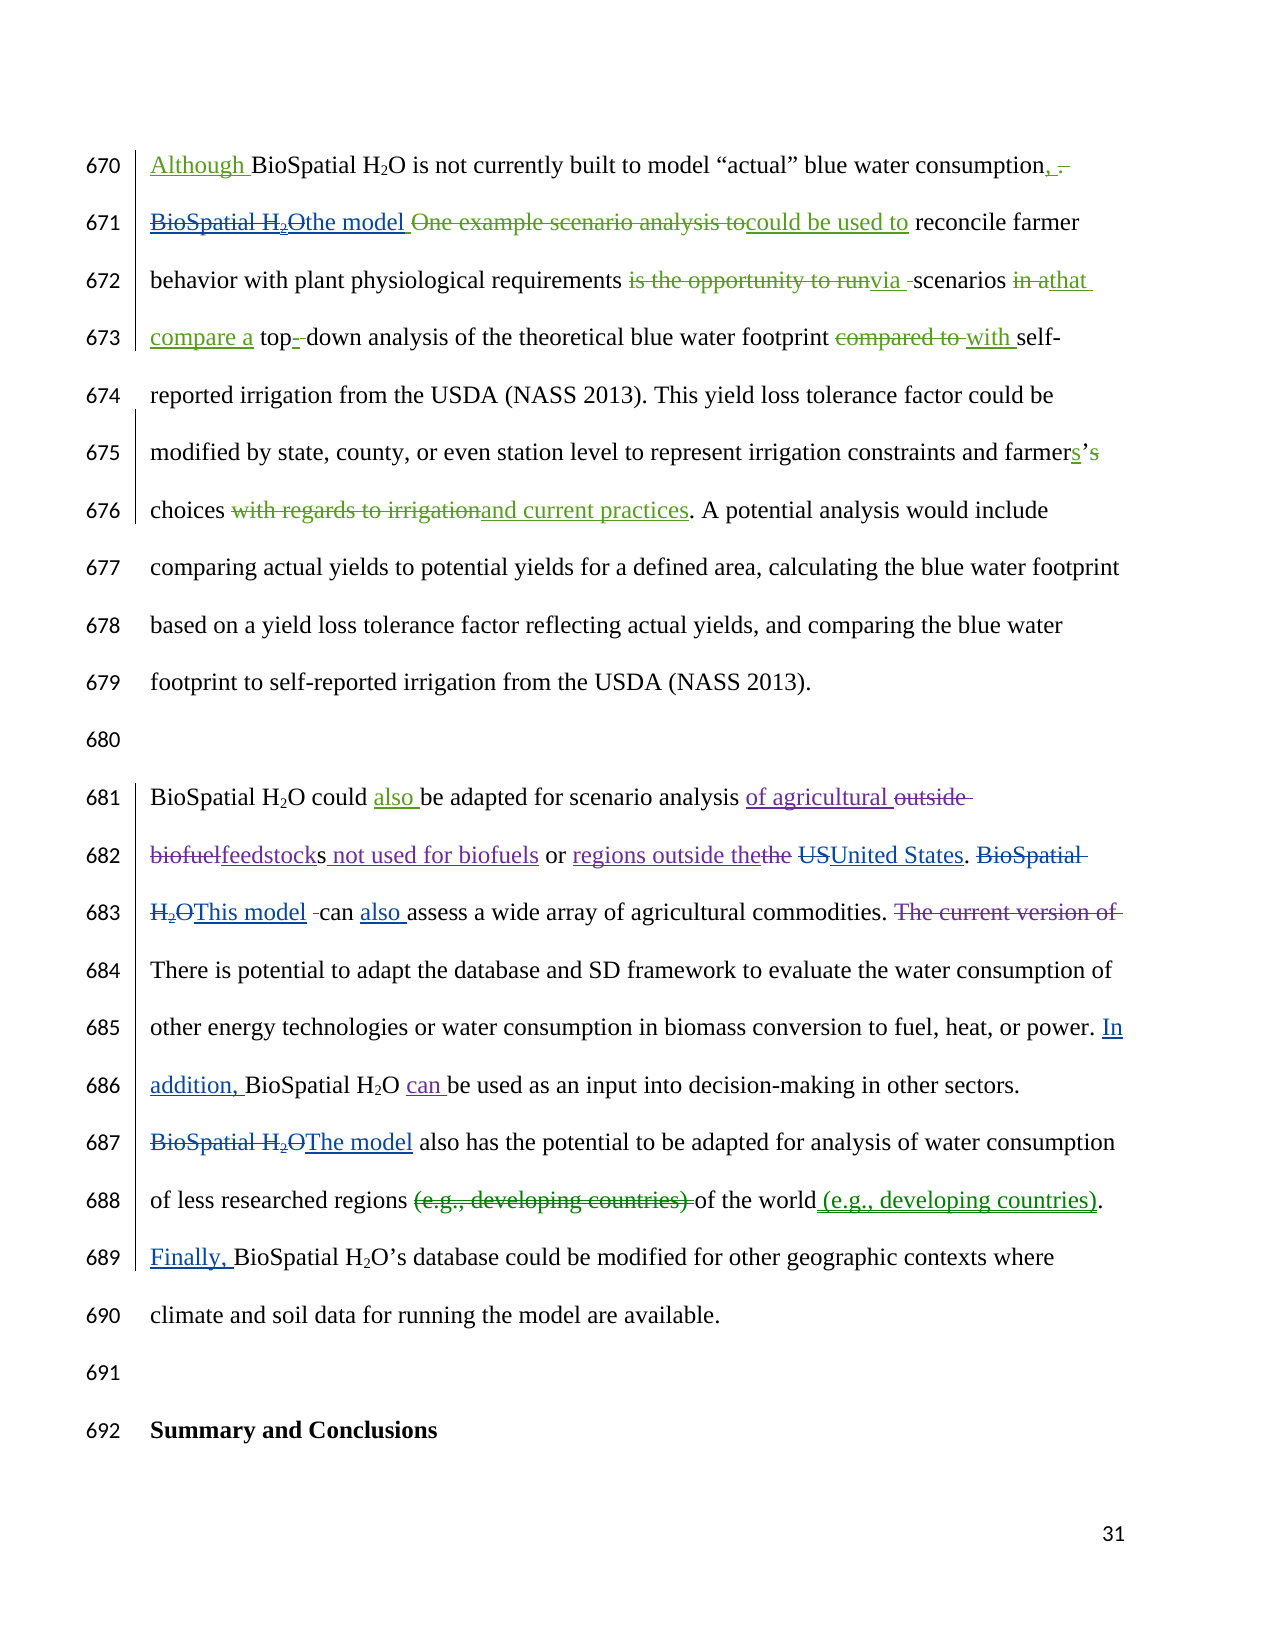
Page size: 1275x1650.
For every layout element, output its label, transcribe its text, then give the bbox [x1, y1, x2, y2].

text Summary and Conclusions [150, 1415, 1125, 1444]
text BioSpatial H2O is not currently built to model “actual” blue water consumption reconcile farmer behavior with plant physiological requirements scenarios topdown analysis of the theoretical blue water footprint self-reported irrigation from the USDA (NASS 2013). This yield loss tolerance factor could be modified by state, county, or even station level to represent irrigation constraints and farmer’ choices . A potential analysis would include comparing actual yields to potential yields for a defined area, calculating the blue water footprint based on a yield loss tolerance factor reflecting actual yields, and comparing the blue water footprint to self-reported irrigation from the USDA (NASS 2013). [150, 150, 1125, 696]
text BioSpatial H2O could be adapted for scenario analysis s or . can assess a wide array of agricultural commodities. There is potential to adapt the database and SD framework to evaluate the water consumption of other energy technologies or water consumption in biomass conversion to fuel, heat, or power. BioSpatial H2O be used as an input into decision-making in other sectors. also has the potential to be adapted for analysis of water consumption of less researched regions of the world. BioSpatial H2O’s database could be modified for other geographic contexts where climate and soil data for running the model are available. [150, 782, 1125, 1329]
